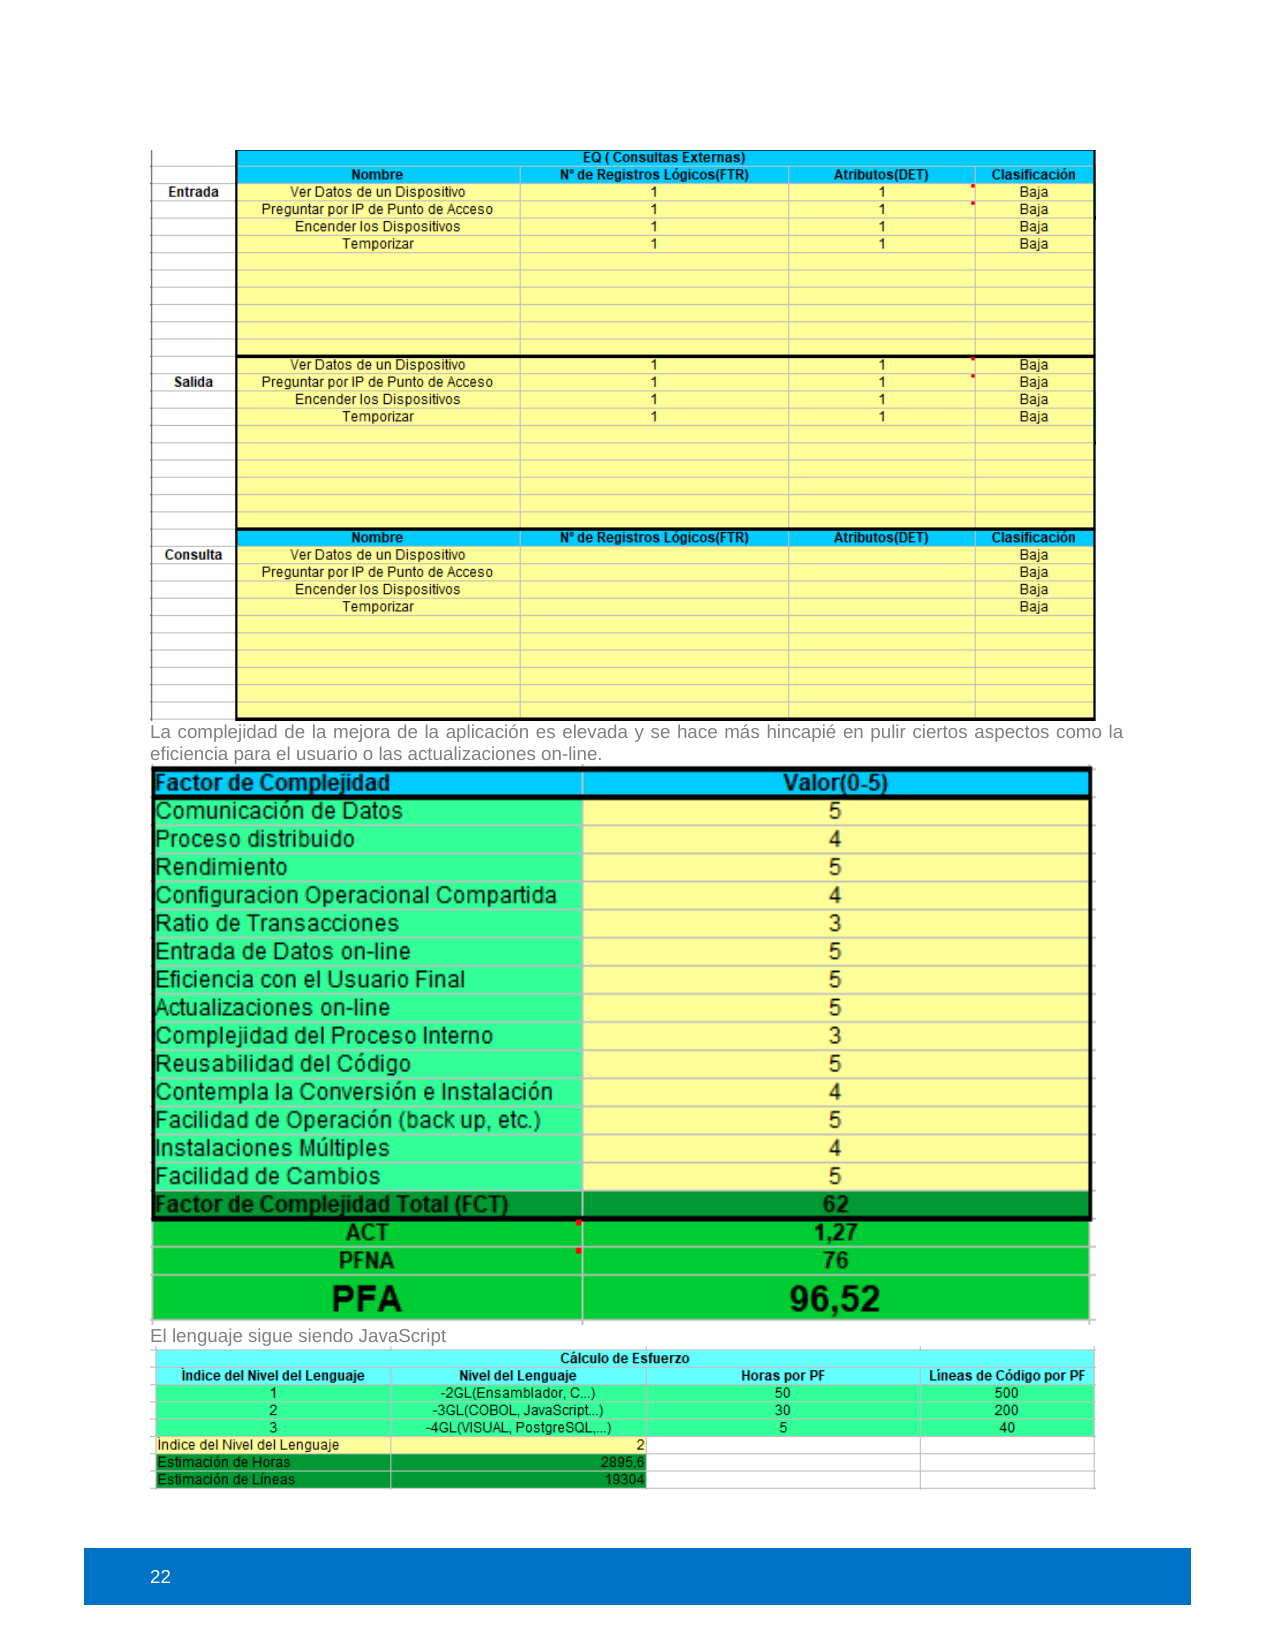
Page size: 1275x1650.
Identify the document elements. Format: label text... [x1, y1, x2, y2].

picture [699, 154, 705, 161]
picture [844, 172, 850, 179]
picture [150, 150, 1096, 721]
picture [1021, 170, 1035, 179]
text La complejidad de la mejora de la aplicación es elevada y se hace más hincapié en pulir ciertos aspectos como la eficiencia para el usuario o las actualizaciones on-line. [150, 721, 1125, 764]
picture [685, 172, 694, 179]
picture [374, 171, 384, 178]
text El lenguaje sigue siendo JavaScript [150, 1325, 1125, 1347]
picture [854, 170, 871, 178]
picture [352, 170, 359, 178]
picture [150, 764, 1096, 1325]
picture [150, 1346, 1096, 1490]
picture [655, 153, 660, 161]
picture [627, 155, 636, 161]
